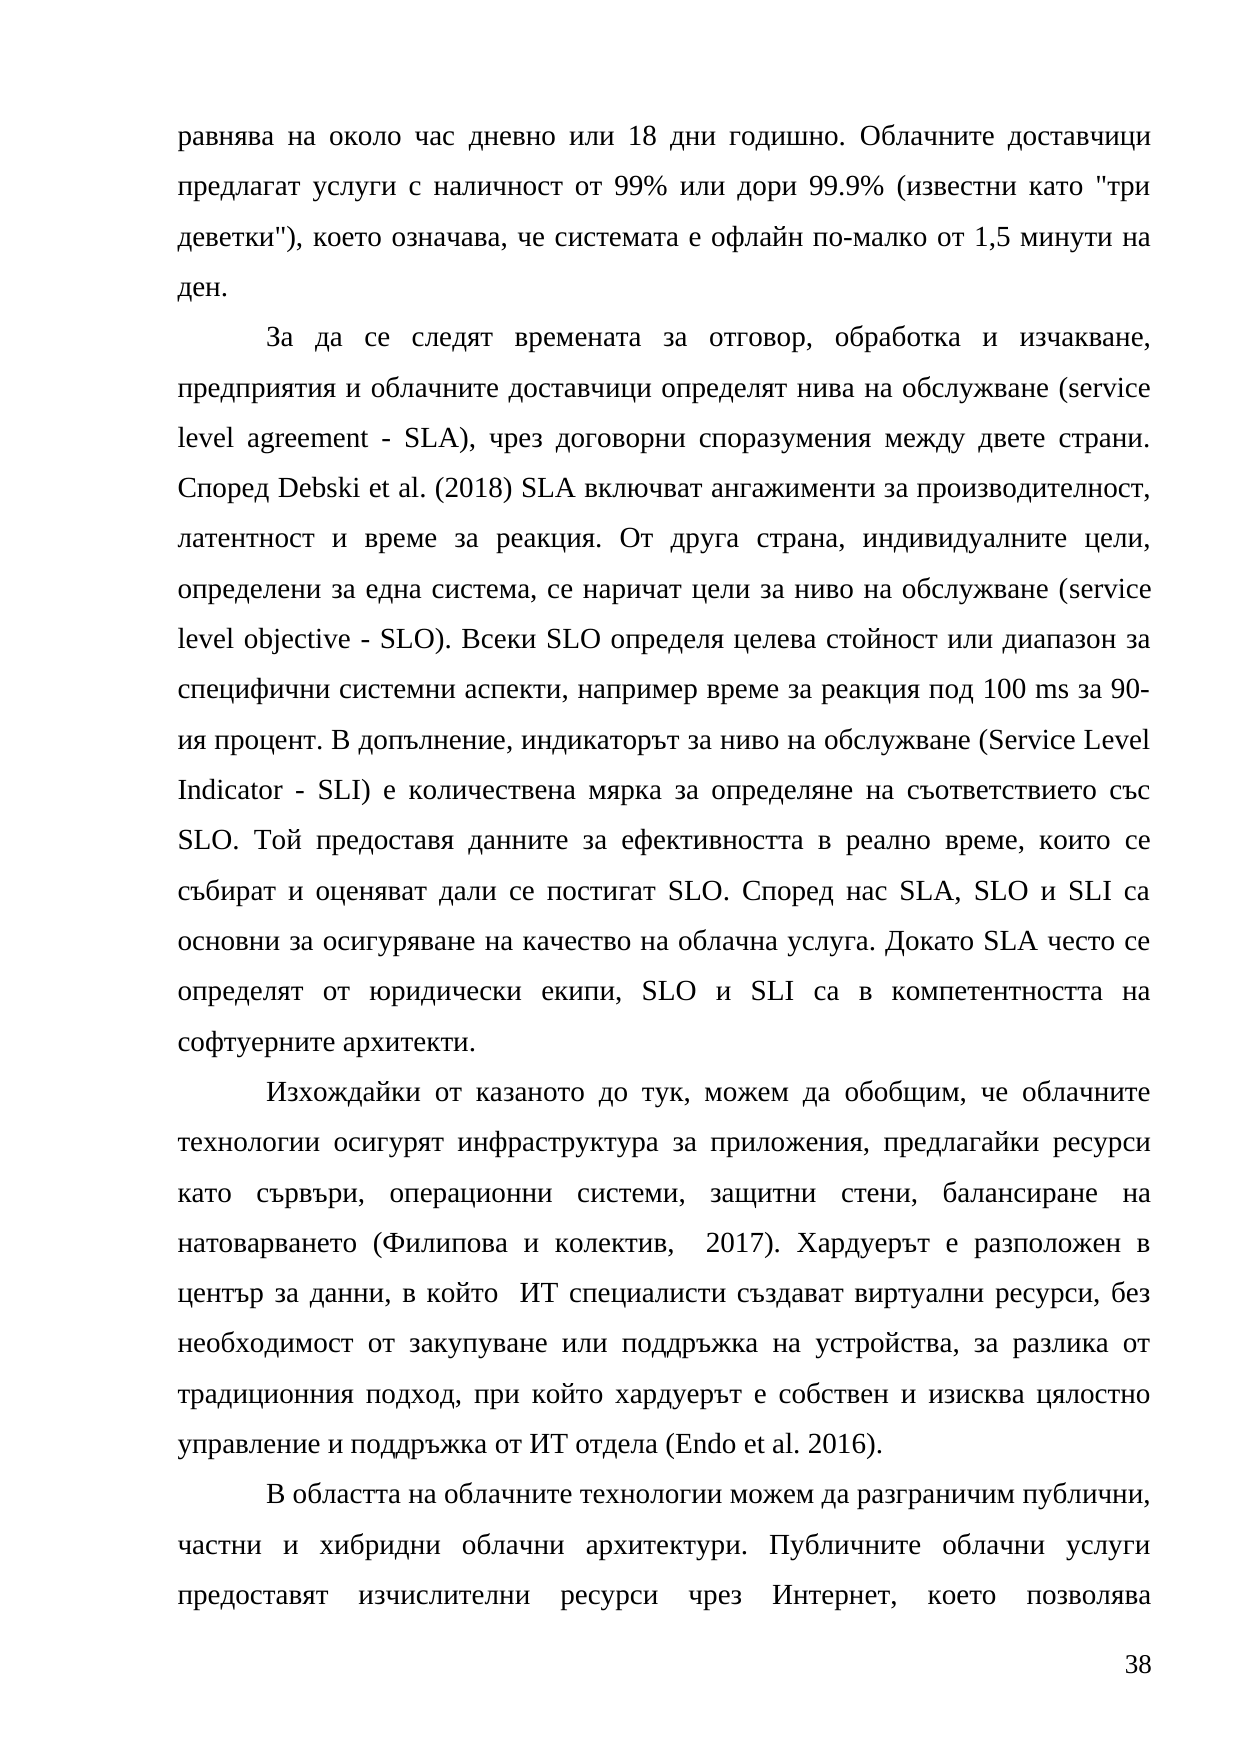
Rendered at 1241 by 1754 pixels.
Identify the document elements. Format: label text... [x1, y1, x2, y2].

text За да се следят времената за отговор, обработка и изчакване, предприятия и облачните доставчици определят нива на обслужване (service level agreement - SLA), чрез договорни споразумения между двете страни. Според Debski et al. (2018) SLA включват ангажименти за производителност, латентност и време за реакция. От друга страна, индивидуалните цели, определени за една система, се наричат цели за ниво на обслужване (service level objective - SLO). Всеки SLO определя целева стойност или диапазон за специфични системни аспекти, например време за реакция под 100 ms за 90-ия процент. В допълнение, индикаторът за ниво на обслужване (Service Level Indicator - SLI) е количествена мярка за определяне на съответствието със SLO. Той предоставя данните за ефективността в реално време, които се събират и оценяват дали се постигат SLO. Според нас SLA, SLO и SLI са основни за осигуряване на качество на облачна услуга. Докато SLA често се определят от юридически екипи, SLO и SLI са в компетентността на софтуерните архитекти. [177, 319, 1152, 1057]
text Изхождайки от казаното до тук, можем да обобщим, че облачните технологии осигурят инфраструктура за приложения, предлагайки ресурси като сървъри, операционни системи, защитни стени, балансиране на натоварването (Филипова и колектив, 2017). Хардуерът е разположен в център за данни, в който ИТ специалисти създават виртуални ресурси, без необходимост от закупуване или поддръжка на устройства, за разлика от традиционния подход, при който хардуерът е собствен и изисква цялостно управление и поддръжка от ИТ отдела (Endo et al. 2016). [177, 1074, 1152, 1460]
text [177, 1477, 1152, 1611]
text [177, 118, 1152, 303]
